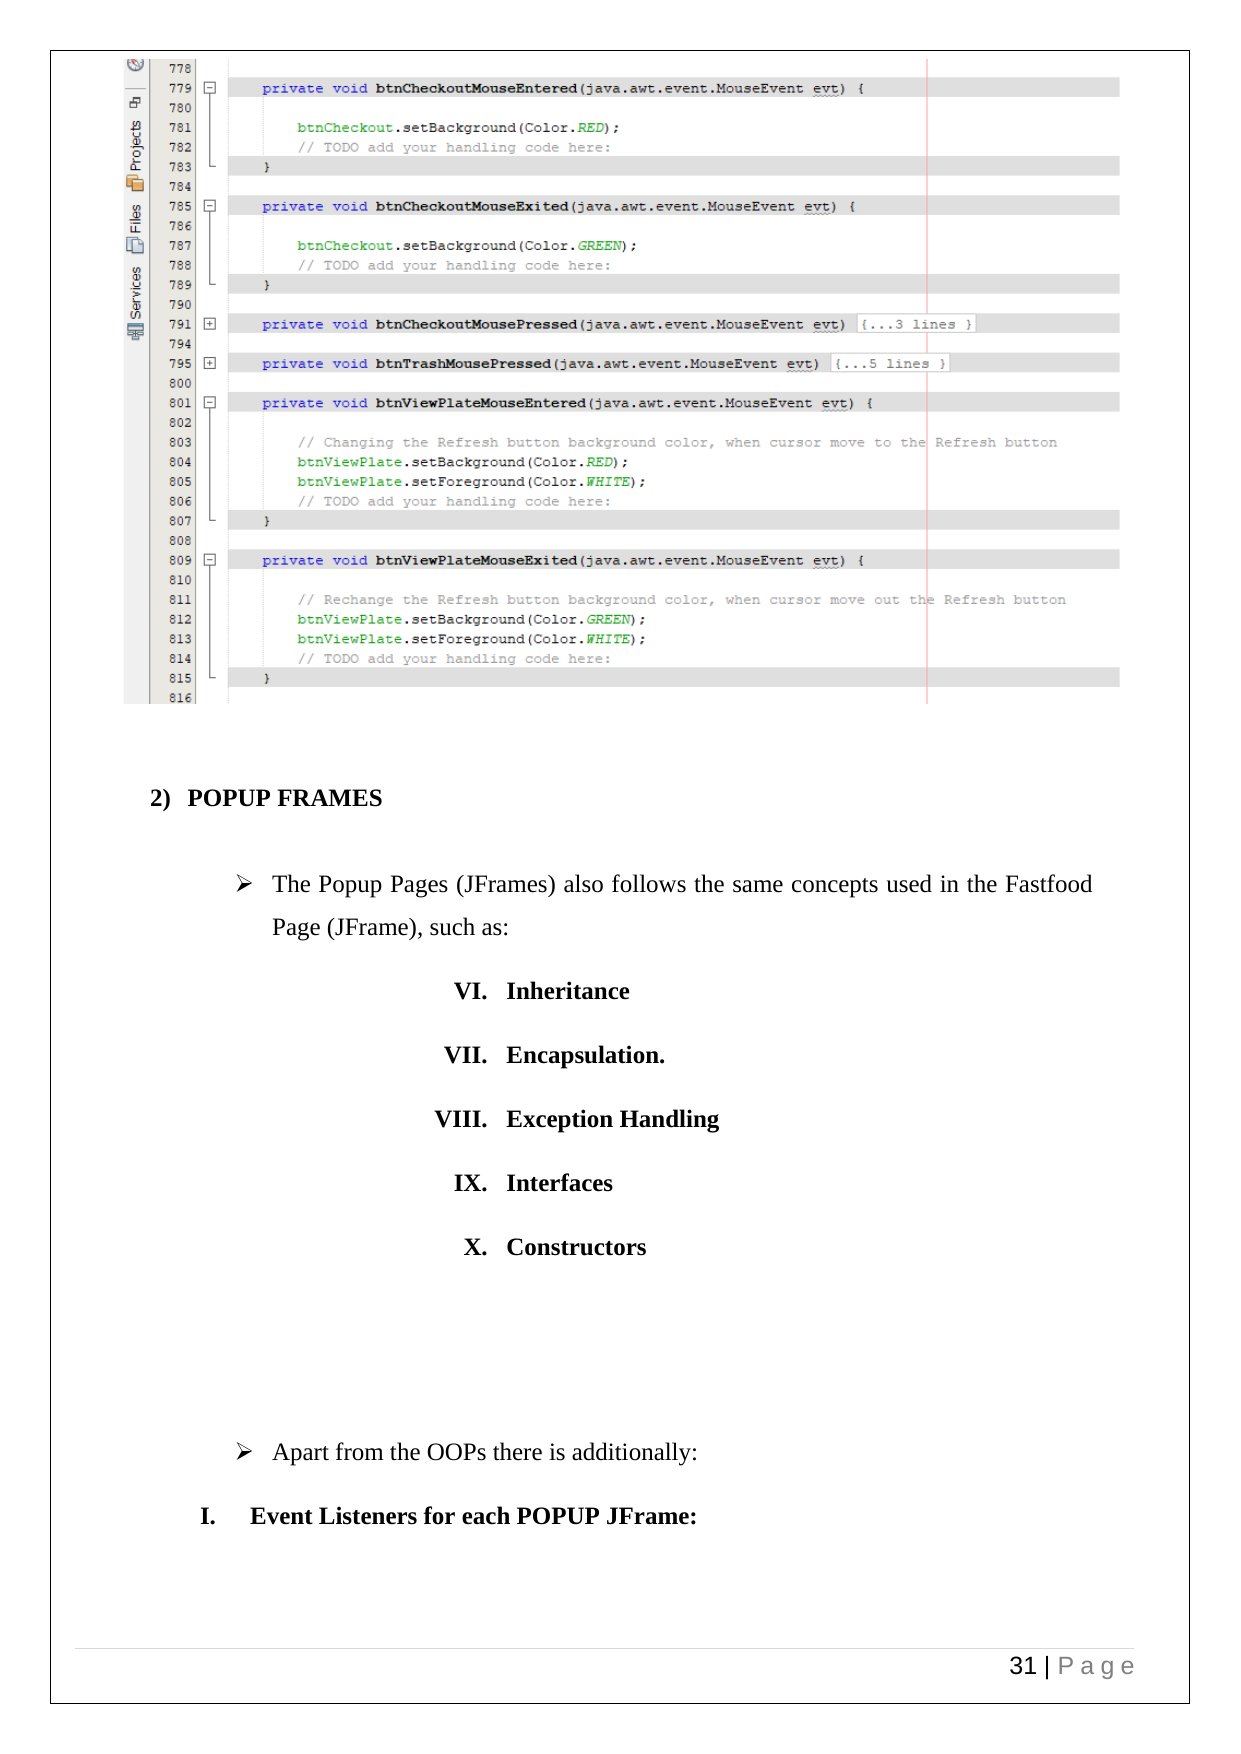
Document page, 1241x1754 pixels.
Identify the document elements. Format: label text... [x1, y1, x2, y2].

list Apart from the OOPs there is additionally: [234, 1437, 1134, 1466]
list The Popup Pages (JFrames) also follows the same concepts used in the Fastfood Page (JFrame), such as: [234, 869, 1094, 941]
subtitle Exception Handling [487, 1104, 1134, 1133]
subtitle Encapsulation. [487, 1040, 1134, 1069]
subtitle POPUP FRAMES [150, 783, 1134, 812]
subtitle Inheritance [487, 976, 1134, 1005]
subtitle Constructors [487, 1232, 1134, 1261]
subtitle Event Listeners for each POPUP JFrame: [150, 1501, 1134, 1529]
subtitle Interfaces [487, 1168, 1134, 1197]
picture [123, 59, 1120, 704]
